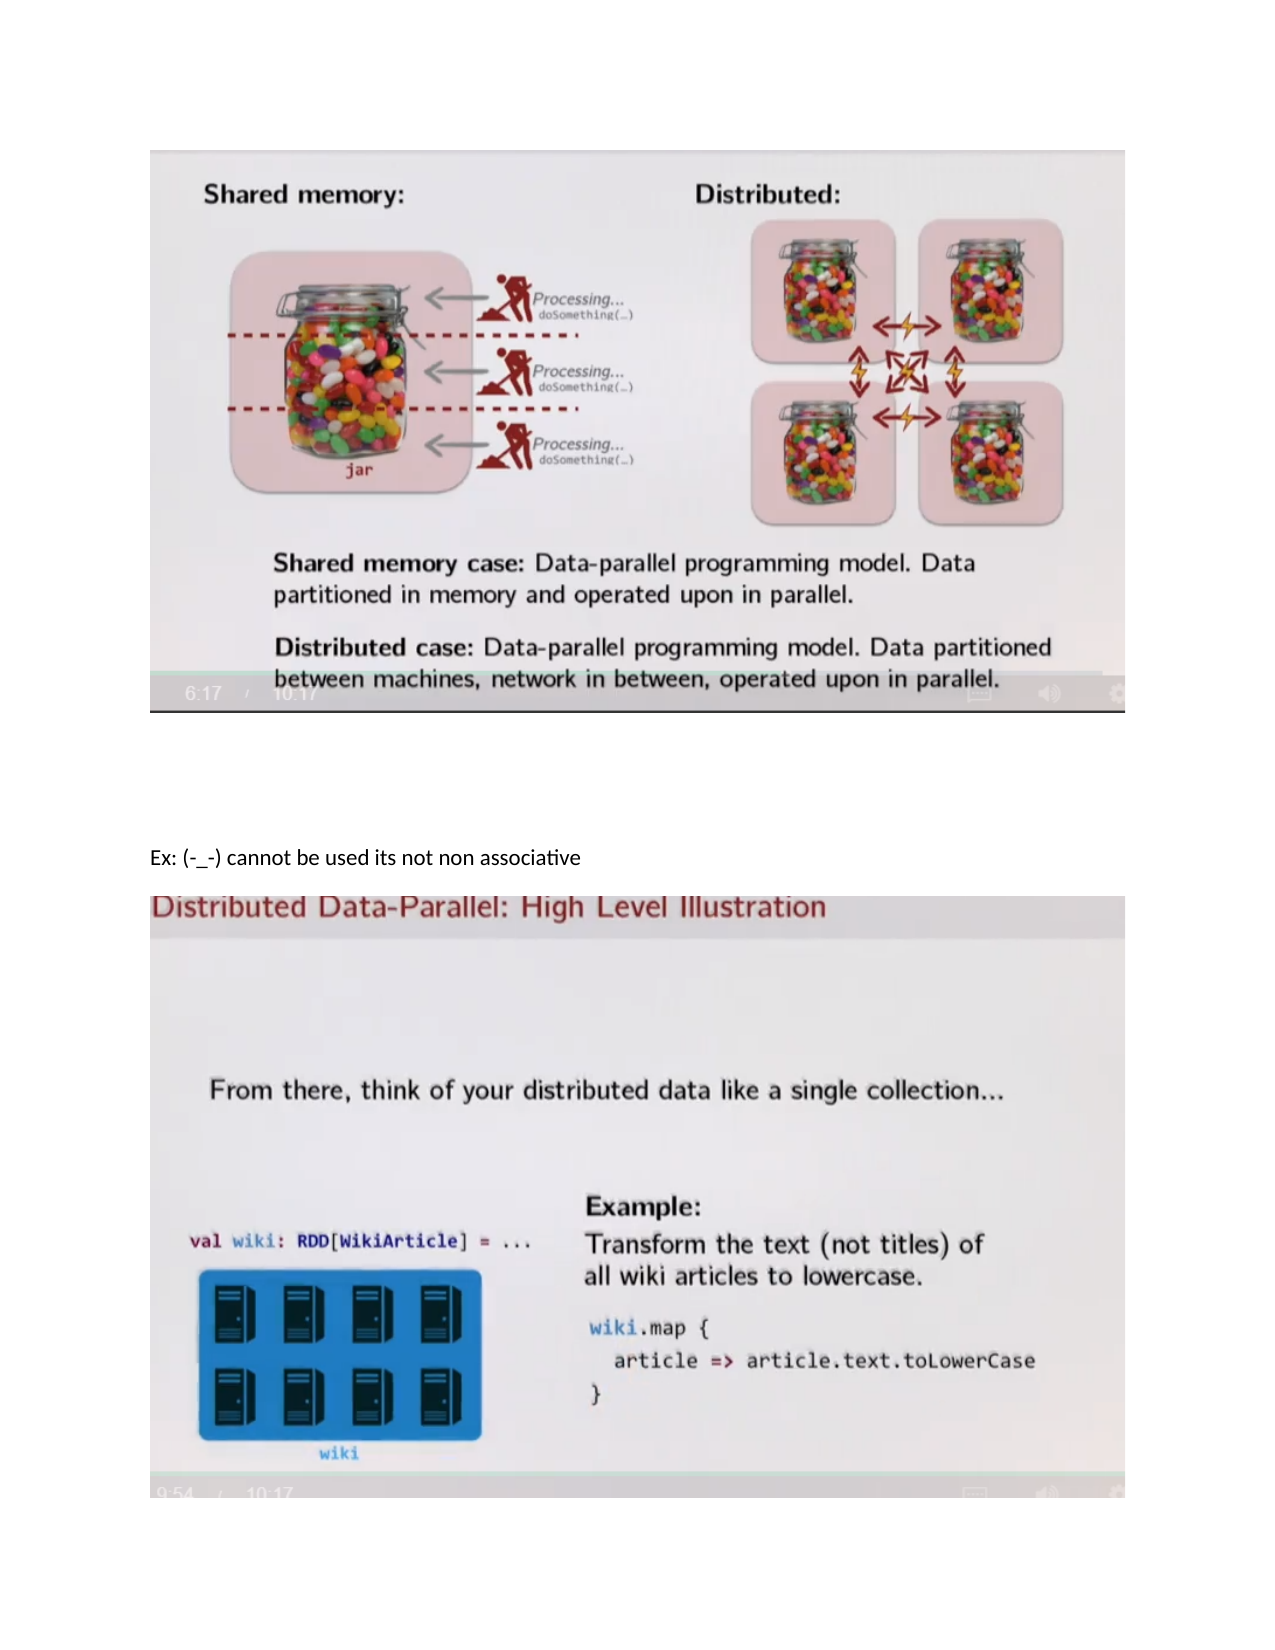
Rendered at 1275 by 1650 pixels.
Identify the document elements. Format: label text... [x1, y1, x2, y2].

text Ex: (-_-) cannot be used its not non associative [150, 843, 1125, 871]
picture [150, 150, 1125, 713]
picture [150, 896, 1125, 1498]
